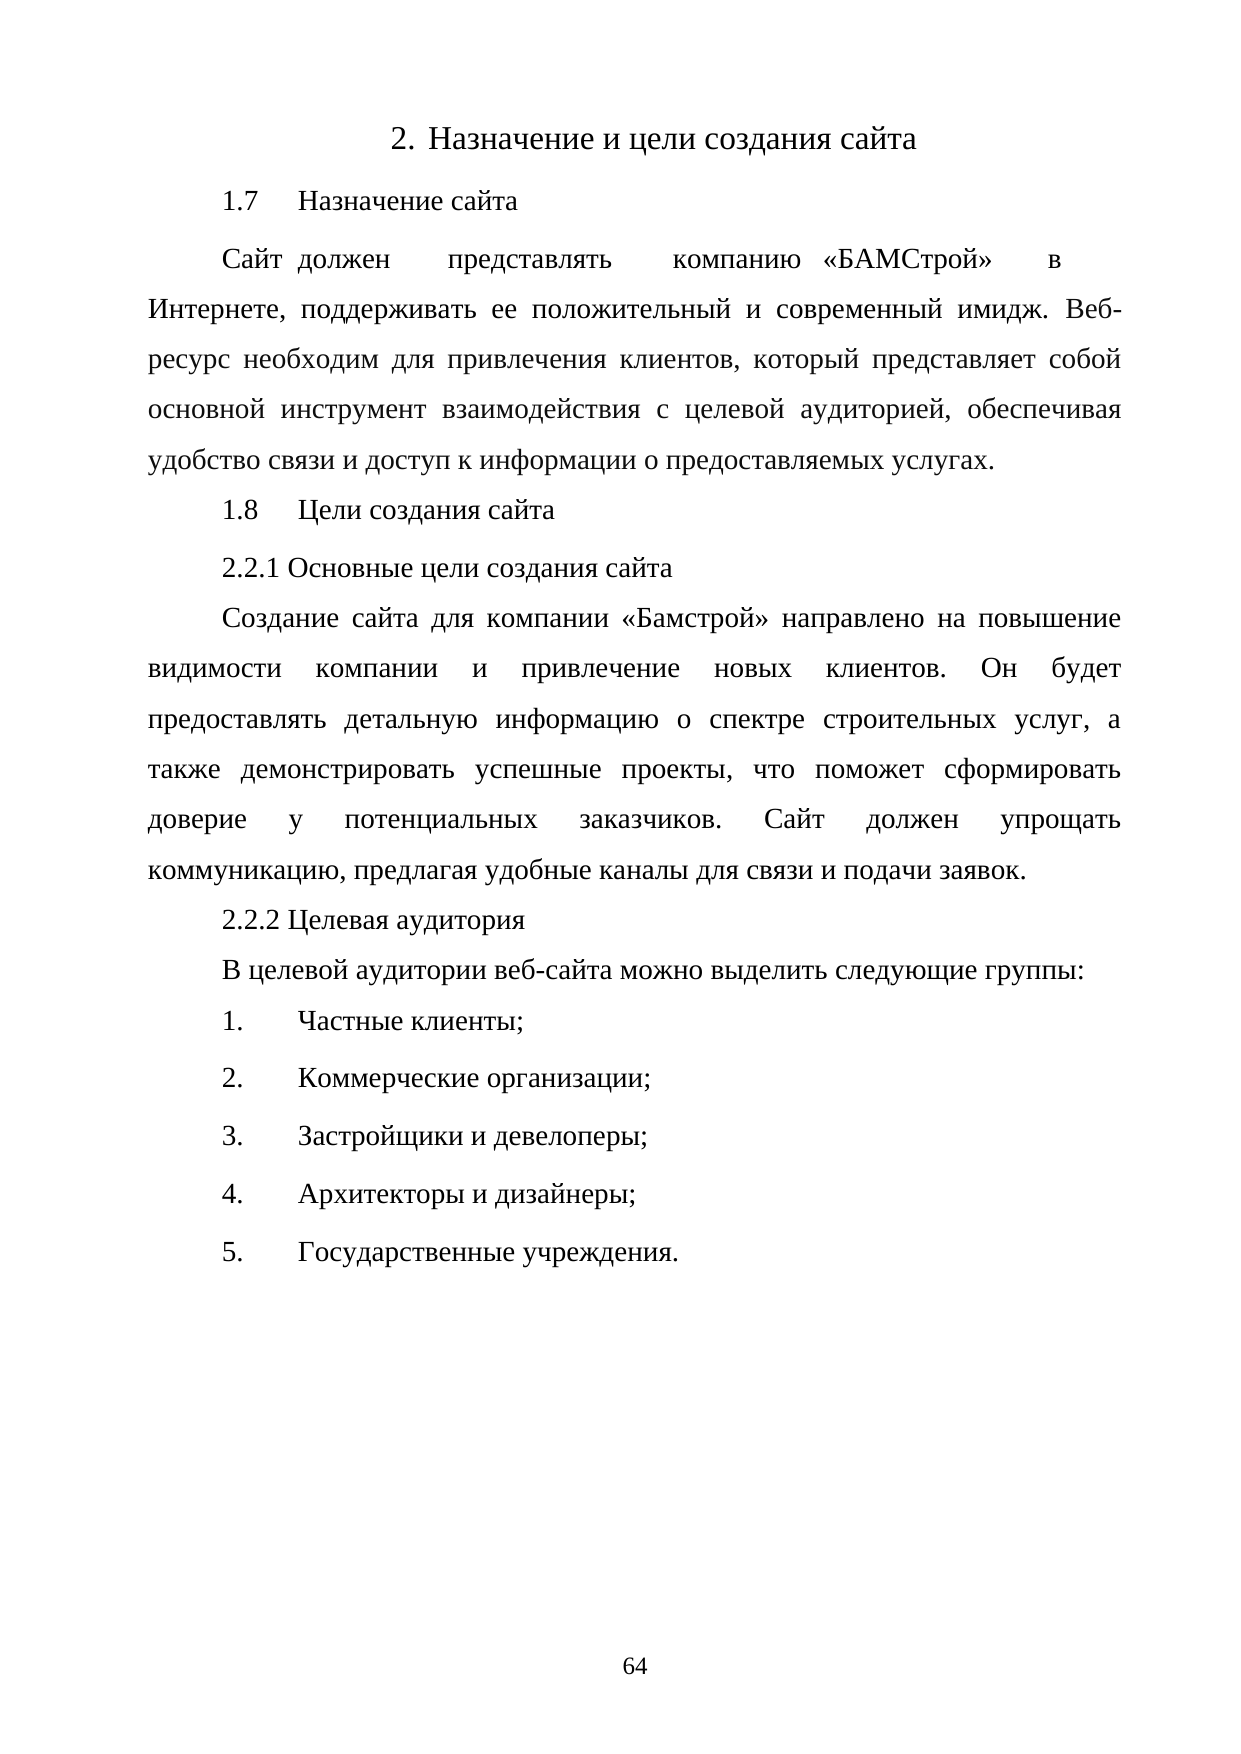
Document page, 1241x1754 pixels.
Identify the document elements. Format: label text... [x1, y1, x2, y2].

text 2.2.2 Целевая аудитория [148, 902, 1122, 936]
list Назначение сайта [148, 183, 1122, 217]
list Государственные учреждения. [148, 1234, 1122, 1267]
list Архитекторы и дизайнеры; [148, 1176, 1122, 1209]
list Застройщики и девелоперы; [148, 1118, 1122, 1152]
list Цели создания сайта [148, 492, 1122, 526]
text В целевой аудитории веб-сайта можно выделить следующие группы: [148, 952, 1122, 986]
text 2.2.1 Основные цели создания сайта [148, 550, 1122, 583]
list Частные клиенты; [148, 1003, 1122, 1036]
list Назначение и цели создания сайта [185, 118, 1122, 156]
text Сайт должен представлять компанию «БАМСтрой» в Интернете, поддерживать ее положительный и современный имидж. Веб-ресурс необходим для привлечения клиентов, который представляет собой основной инструмент взаимодействия с целевой аудиторией, обеспечивая удобство связи и доступ к информации о предоставляемых услугах. [148, 241, 1122, 476]
list Коммерческие организации; [148, 1061, 1122, 1094]
text Создание сайта для компании «Бамстрой» направлено на повышение видимости компании и привлечение новых клиентов. Он будет предоставлять детальную информацию о спектре строительных услуг, а также демонстрировать успешные проекты, что поможет сформировать доверие у потенциальных заказчиков. Сайт должен упрощать коммуникацию, предлагая удобные каналы для связи и подачи заявок. [148, 600, 1122, 885]
